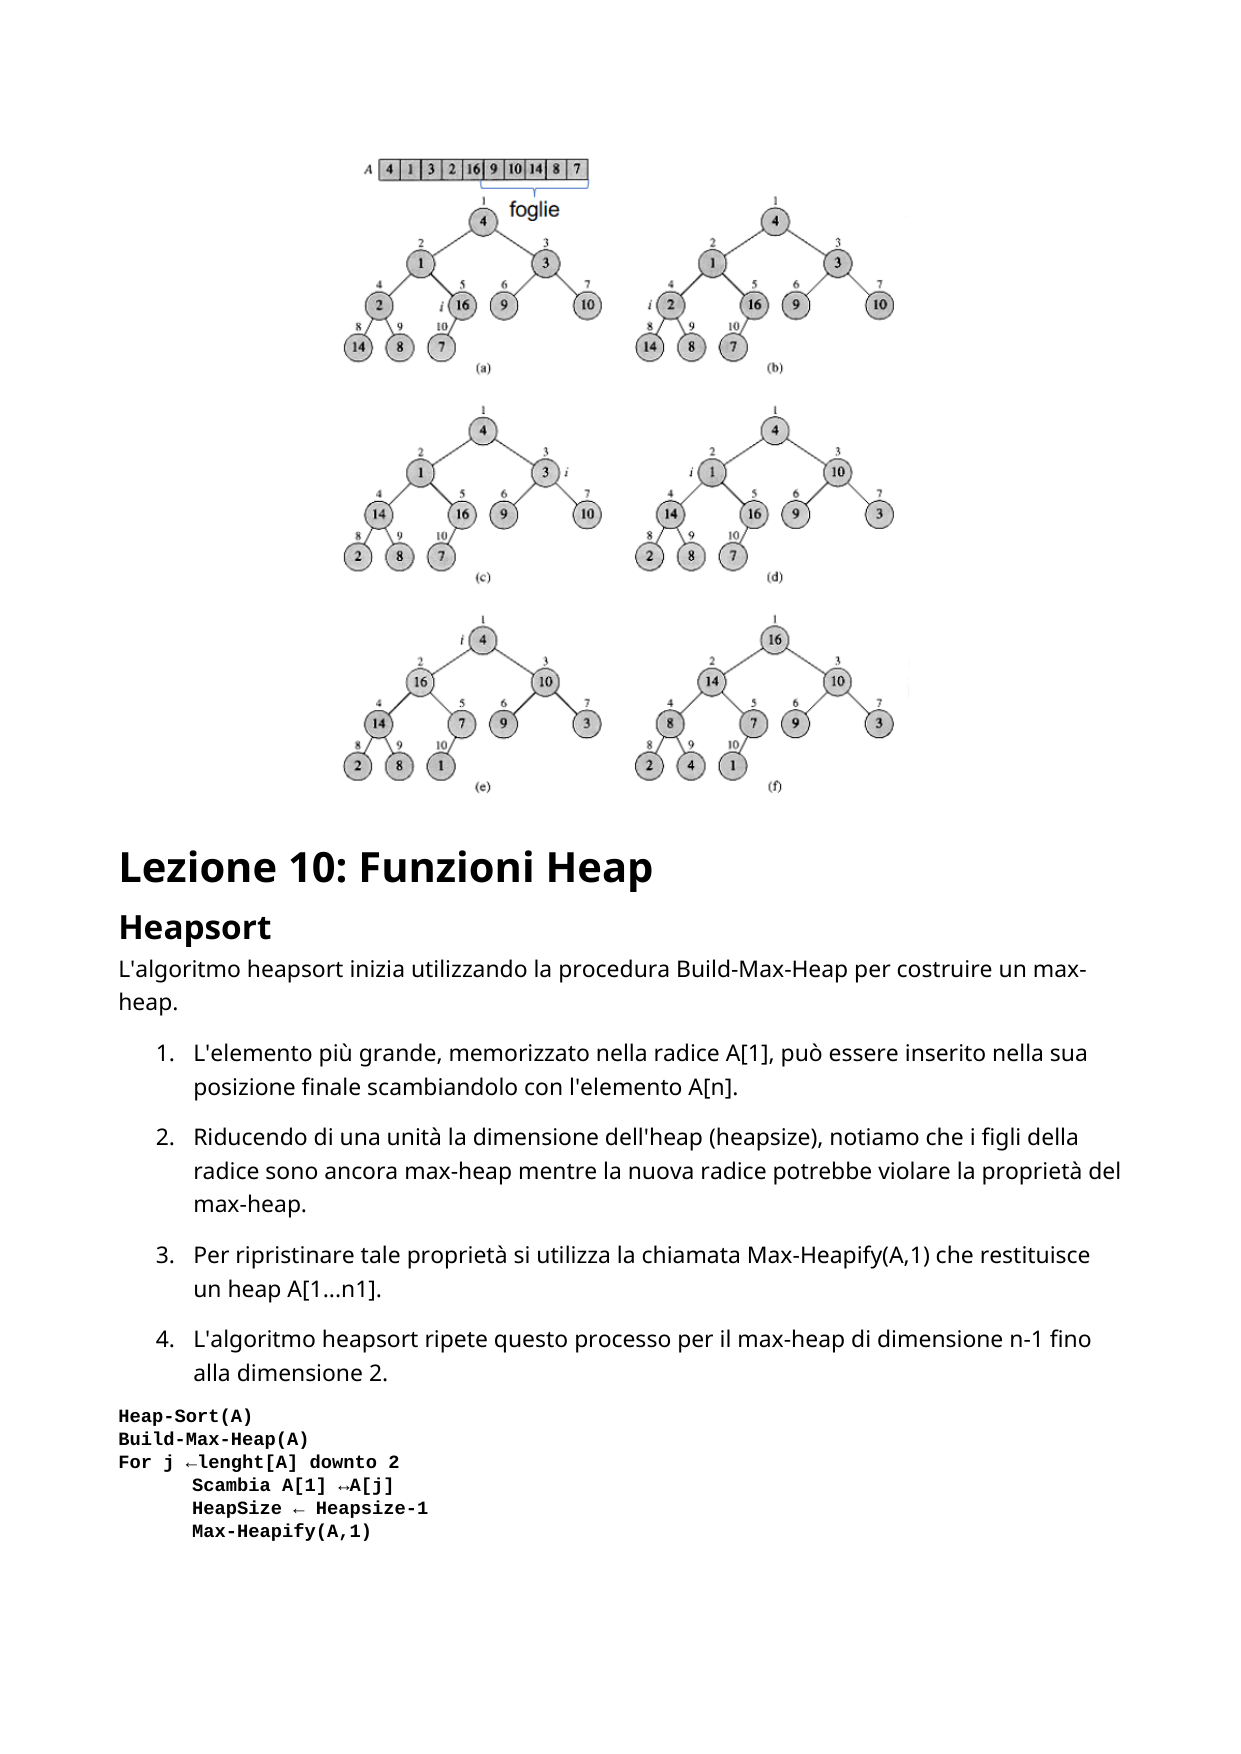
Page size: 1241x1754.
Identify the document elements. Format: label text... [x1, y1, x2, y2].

text Lezione 10: Funzioni Heap [118, 838, 1122, 895]
text L'algoritmo heapsort inizia utilizzando la procedura Build-Max-Heap per costruire un max-heap. [118, 953, 1122, 1018]
picture [330, 147, 910, 811]
text Max-Heapify(A,1) [118, 1522, 1122, 1543]
text Heap-Sort(A) [118, 1407, 1122, 1428]
list L'algoritmo heapsort ripete questo processo per il max-heap di dimensione n-1 fino alla dimensione 2. [156, 1323, 1122, 1388]
text HeapSize ← Heapsize-1 [118, 1499, 1122, 1520]
text Heapsort [118, 904, 1122, 949]
text For j ←lenght[A] downto 2 [118, 1453, 1122, 1474]
text Scambia A[1] ↔A[j] [118, 1476, 1122, 1497]
list L'elemento più grande, memorizzato nella radice A[1], può essere inserito nella sua posizione finale scambiandolo con l'elemento A[n]. [156, 1037, 1122, 1102]
text Build-Max-Heap(A) [118, 1430, 1122, 1451]
list Per ripristinare tale proprietà si utilizza la chiamata Max-Heapify(A,1) che restituisce un heap A[1...n1]. [156, 1239, 1122, 1304]
list Riducendo di una unità la dimensione dell'heap (heapsize), notiamo che i figli della radice sono ancora max-heap mentre la nuova radice potrebbe violare la proprietà del max-heap. [156, 1121, 1122, 1220]
